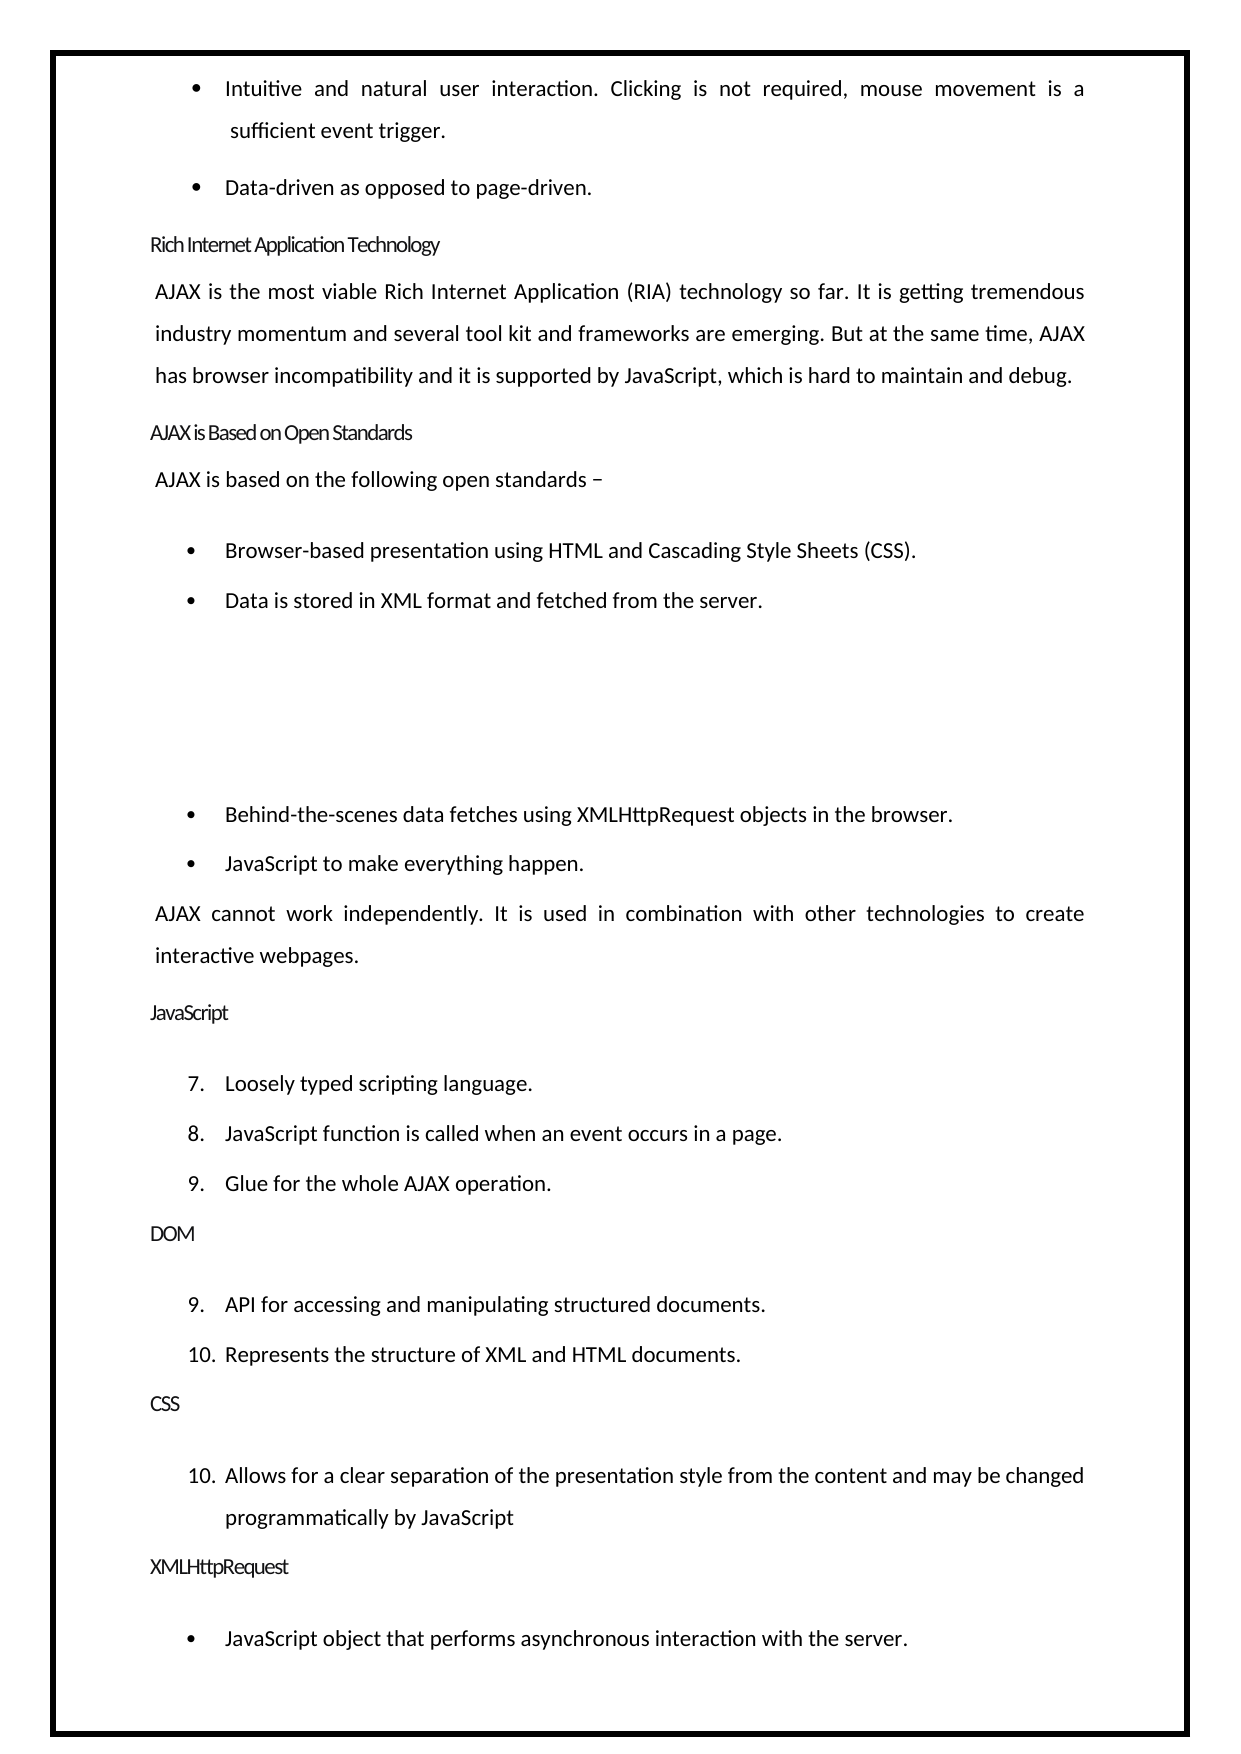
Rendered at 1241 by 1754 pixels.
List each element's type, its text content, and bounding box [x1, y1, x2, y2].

text XMLHttpRequest [150, 1552, 1087, 1581]
list JavaScript to make everything happen. [187, 849, 1092, 878]
text DOM [150, 1219, 1087, 1247]
list Glue for the whole AJAX operation. [187, 1169, 1092, 1197]
list Intuitive and natural user interaction. Clicking is not required, mouse movement is a sufficient event trigger. [192, 74, 1087, 144]
list Browser-based presentation using HTML and Cascading Style Sheets (CSS). [187, 537, 1092, 564]
list Allows for a clear separation of the presentation style from the content and may be changed programmatically by JavaScript [187, 1461, 1092, 1531]
list API for accessing and manipulating structured documents. [187, 1290, 1092, 1318]
list Loosely typed scripting language. [187, 1069, 1092, 1097]
list JavaScript object that performs asynchronous interaction with the server. [187, 1624, 1092, 1652]
text Rich Internet Application Technology [150, 231, 1087, 258]
list Data is stored in XML format and fetched from the server. [187, 586, 1092, 614]
text AJAX is based on the following open standards − [155, 465, 1087, 493]
list Data-driven as opposed to page-driven. [192, 173, 1087, 202]
text CSS [150, 1389, 1087, 1418]
text AJAX is Based on Open Standards [150, 418, 1087, 446]
list Represents the structure of XML and HTML documents. [187, 1340, 1092, 1368]
text AJAX is the most viable Rich Internet Application (RIA) technology so far. It is getting tremendous industry momentum and several tool kit and frameworks are emerging. But at the same time, AJAX has browser incompatibility and it is supported by JavaScript, which is hard to maintain and debug. [155, 277, 1087, 389]
list Behind-the-scenes data fetches using XMLHttpRequest objects in the browser. [187, 800, 1092, 828]
list JavaScript function is called when an event occurs in a page. [187, 1119, 1092, 1147]
text AJAX cannot work independently. It is used in combination with other technologies to create interactive webpages. [155, 899, 1087, 969]
text JavaScript [150, 998, 1087, 1026]
